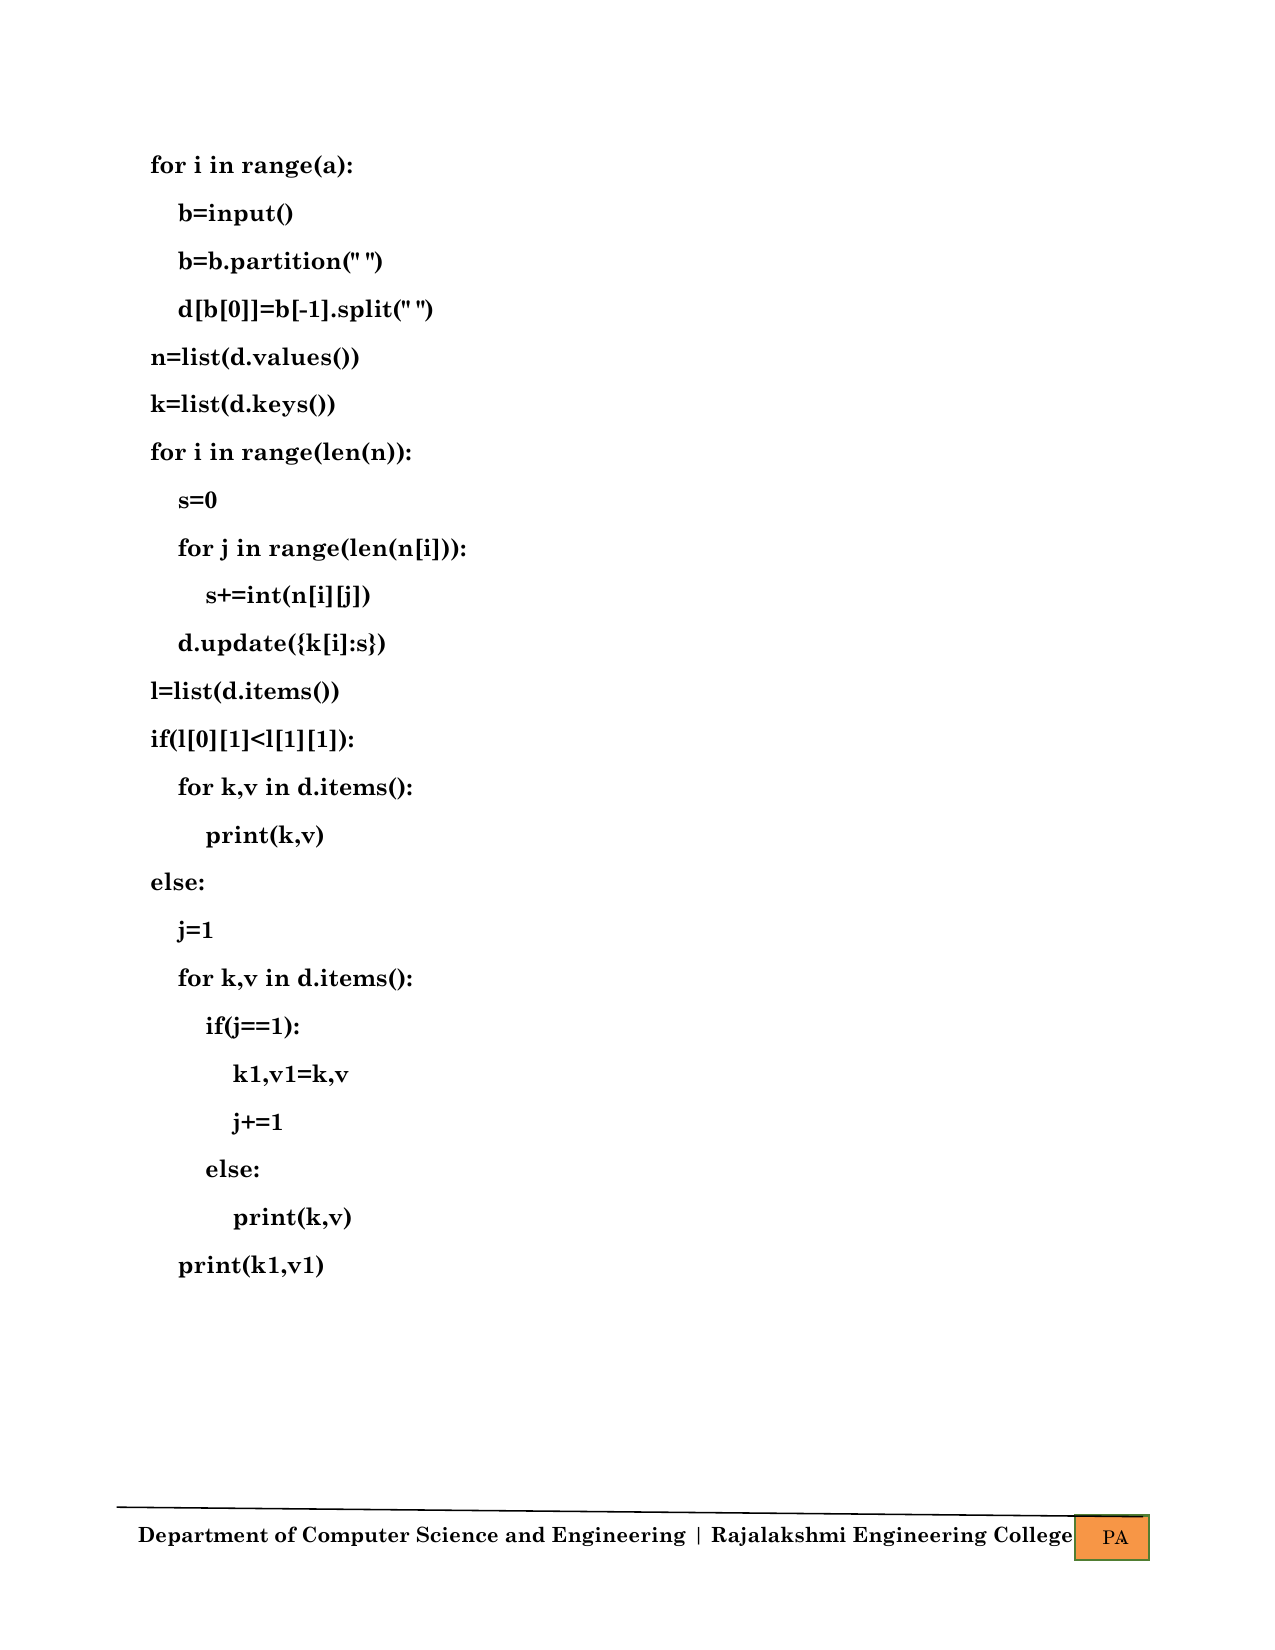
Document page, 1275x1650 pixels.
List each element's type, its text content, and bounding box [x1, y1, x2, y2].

text if(l[0][1]<l[1][1]): [150, 724, 1125, 753]
text for i in range(len(n)): [150, 437, 1125, 466]
text for k,v in d.items(): [150, 963, 1125, 992]
text d.update({k[i]:s}) [150, 628, 1125, 657]
text s+=int(n[i][j]) [150, 580, 1125, 609]
text b=input() [150, 198, 1125, 227]
text if(j==1): [150, 1011, 1125, 1039]
text b=b.partition(" ") [150, 246, 1125, 274]
text print(k,v) [150, 1202, 1125, 1231]
text for i in range(a): [150, 150, 1125, 179]
text k=list(d.keys()) [150, 389, 1125, 418]
text l=list(d.items()) [150, 676, 1125, 705]
text n=list(d.values()) [150, 341, 1125, 370]
text j+=1 [150, 1106, 1125, 1135]
text else: [150, 1154, 1125, 1183]
text k1,v1=k,v [150, 1058, 1125, 1087]
text print(k1,v1) [150, 1250, 1125, 1278]
text d[b[0]]=b[-1].split(" ") [150, 293, 1125, 322]
text for k,v in d.items(): [150, 772, 1125, 800]
text s=0 [150, 485, 1125, 513]
text else: [150, 867, 1125, 896]
text print(k,v) [150, 819, 1125, 848]
text j=1 [150, 915, 1125, 944]
text for j in range(len(n[i])): [150, 532, 1125, 561]
